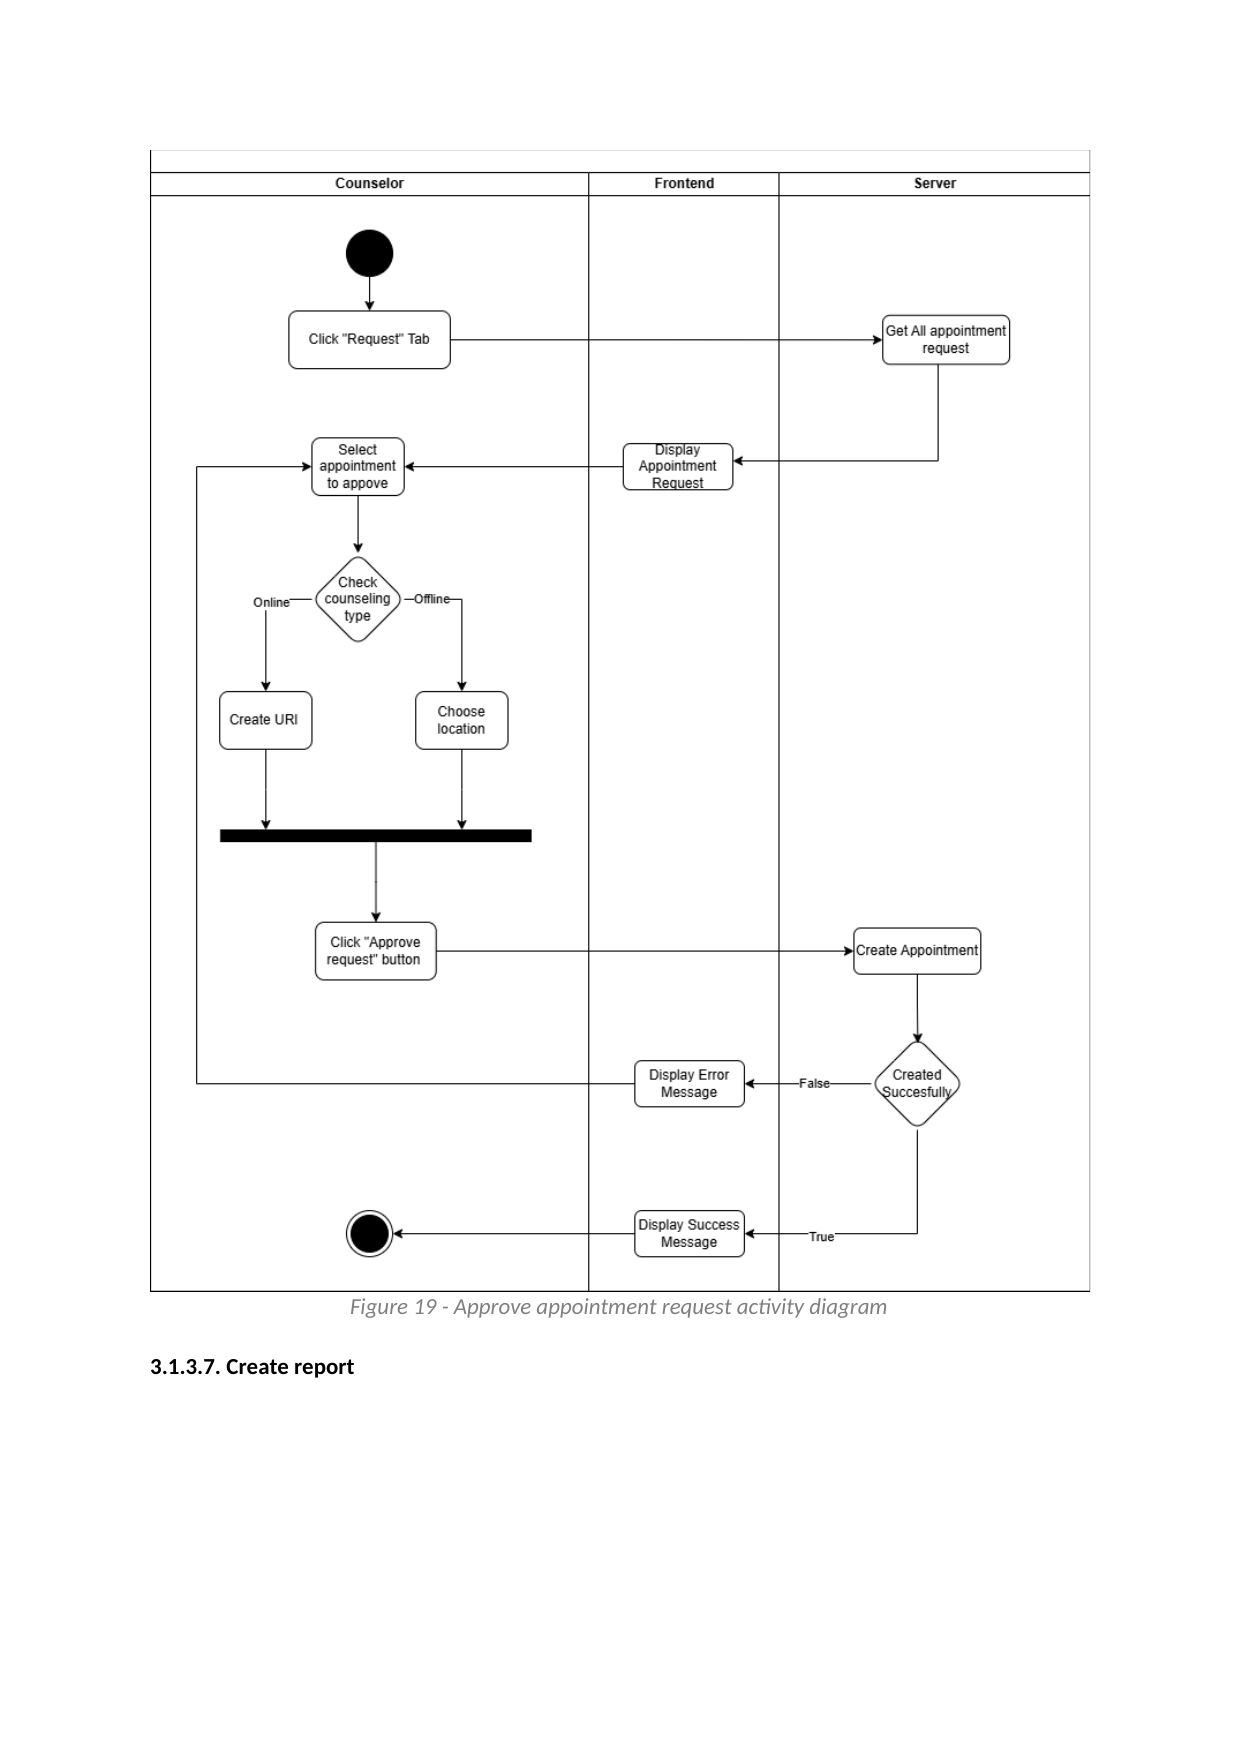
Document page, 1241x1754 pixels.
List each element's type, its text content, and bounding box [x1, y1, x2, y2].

picture [150, 150, 1091, 1292]
text 3.1.3.7. Create report [150, 1352, 1090, 1380]
